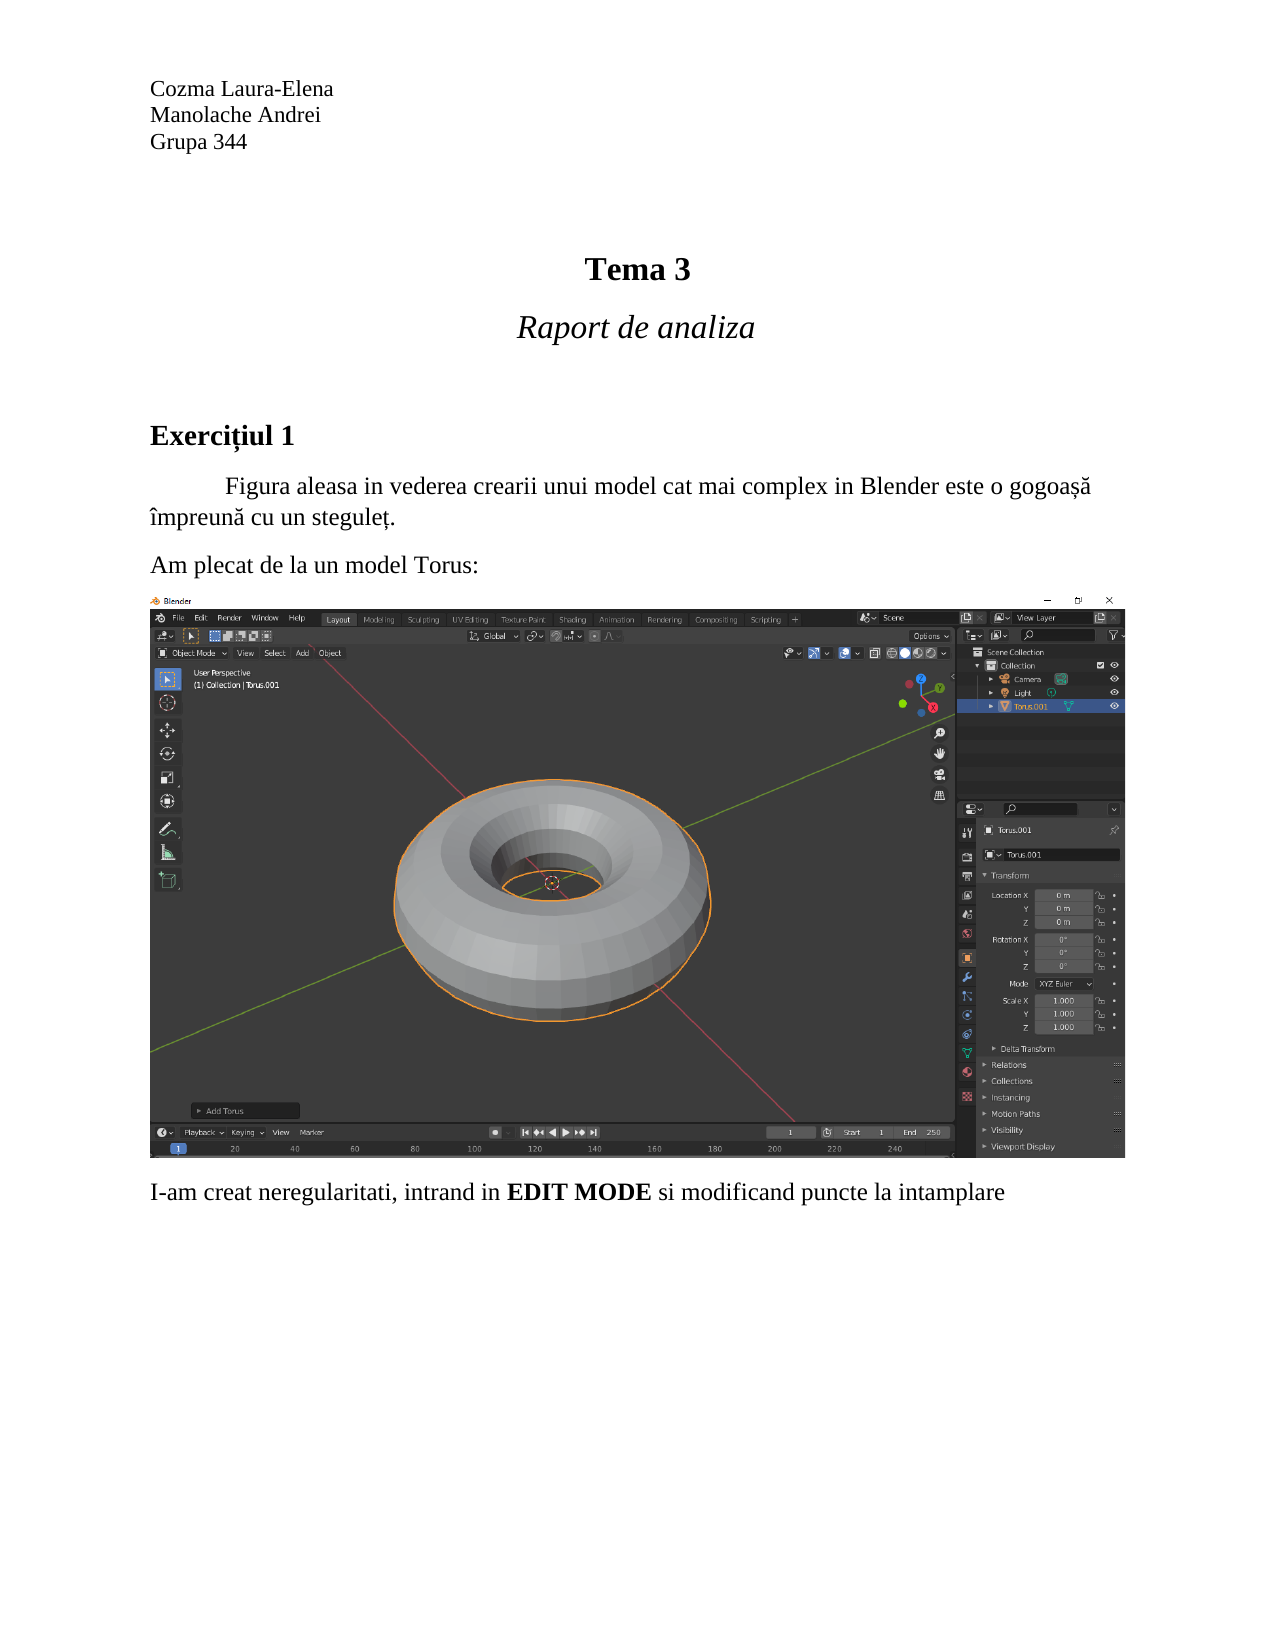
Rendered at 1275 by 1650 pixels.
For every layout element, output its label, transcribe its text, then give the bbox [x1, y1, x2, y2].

text Am plecat de la un model Torus: [150, 550, 1125, 579]
text Raport de analiza [150, 307, 1125, 346]
picture [150, 597, 1125, 1158]
text I-am creat neregularitati, intrand in EDIT MODE si modificand puncte la intamplare [150, 1177, 1125, 1206]
text Figura aleasa in vederea crearii unui model cat mai complex in Blender este o gogoașă împreună cu un steguleț. [150, 471, 1125, 531]
text Tema 3 [150, 249, 1125, 288]
text Exercițiul 1 [150, 418, 1125, 452]
